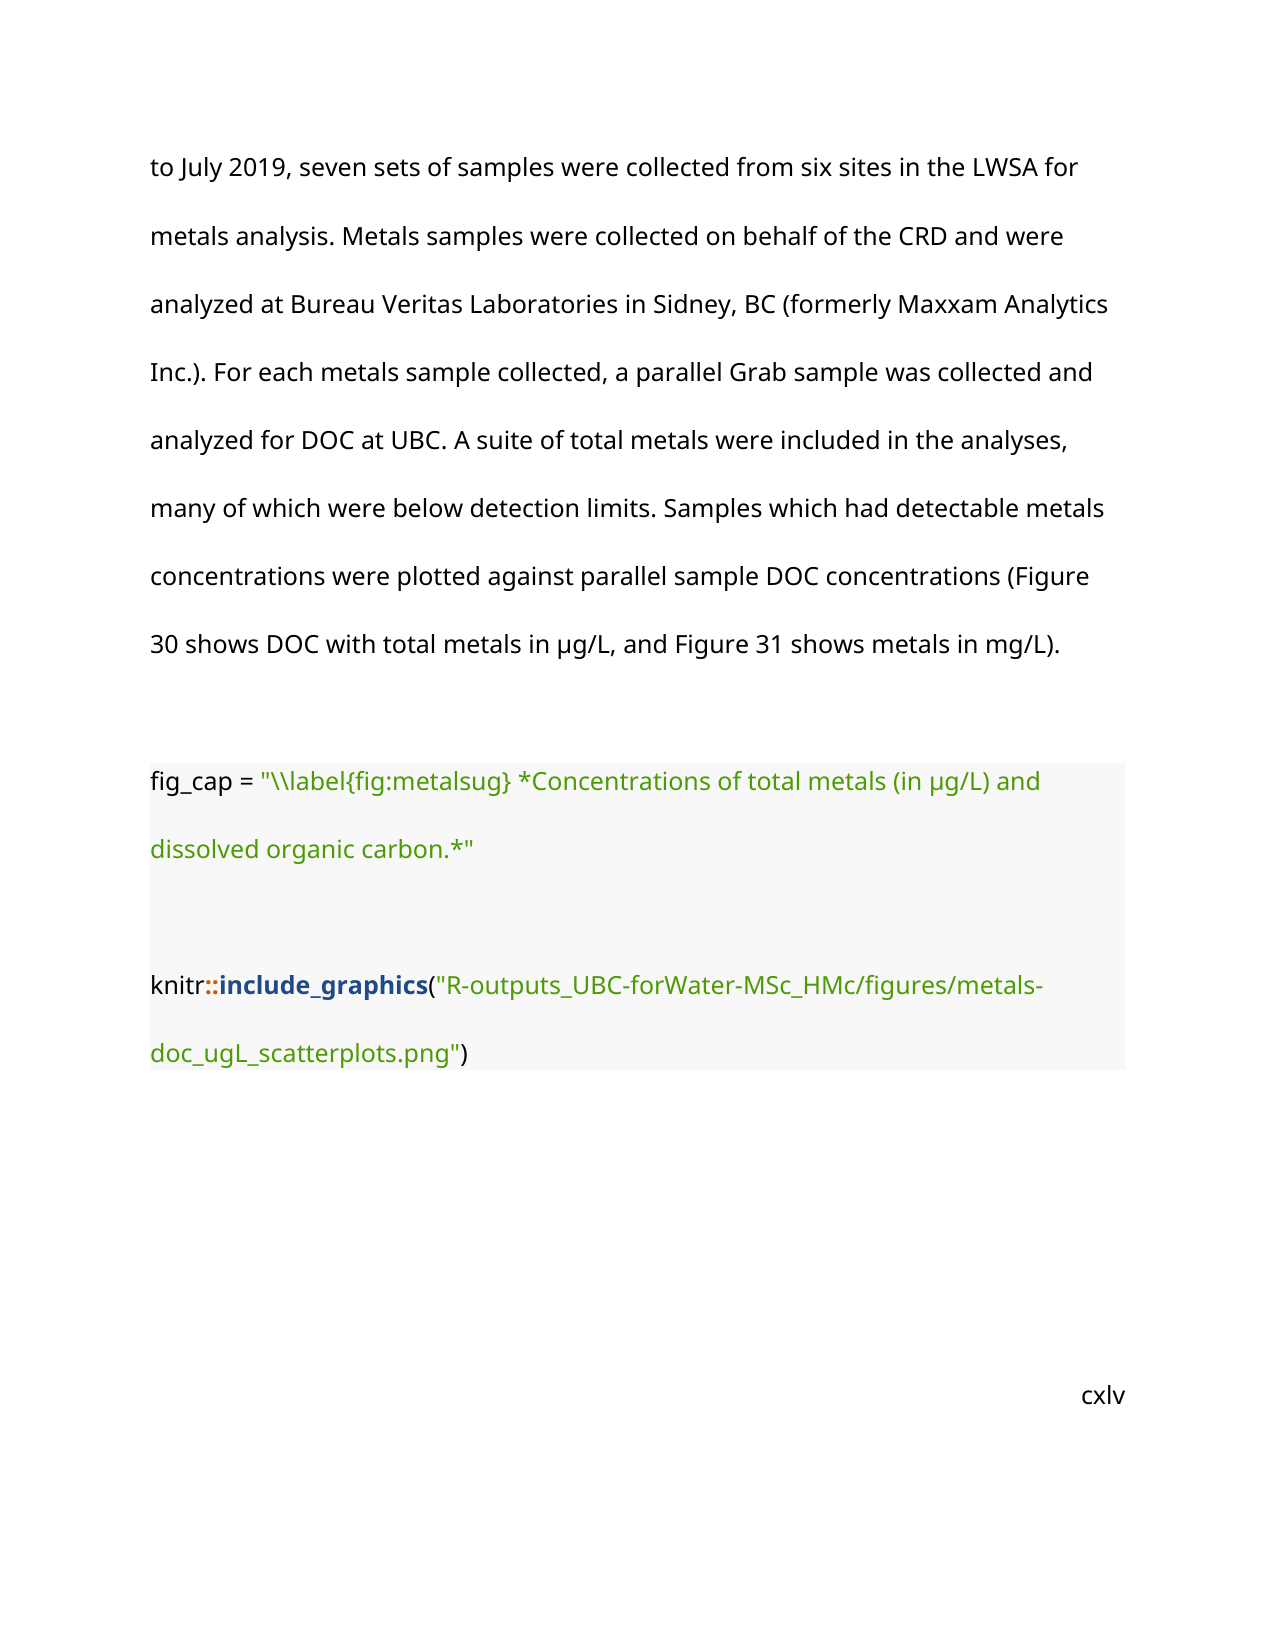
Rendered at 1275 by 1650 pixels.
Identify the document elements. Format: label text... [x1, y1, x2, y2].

text fig_cap = "\\label{fig:metalsug} *Concentrations of total metals (in μg/L) and dissolved organic carbon.*" knitr::include_graphics("R-outputs_UBC-forWater-MSc_HMc/figures/metals-doc_ugL_scatterplots.png") [150, 763, 1125, 1070]
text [150, 150, 1125, 661]
